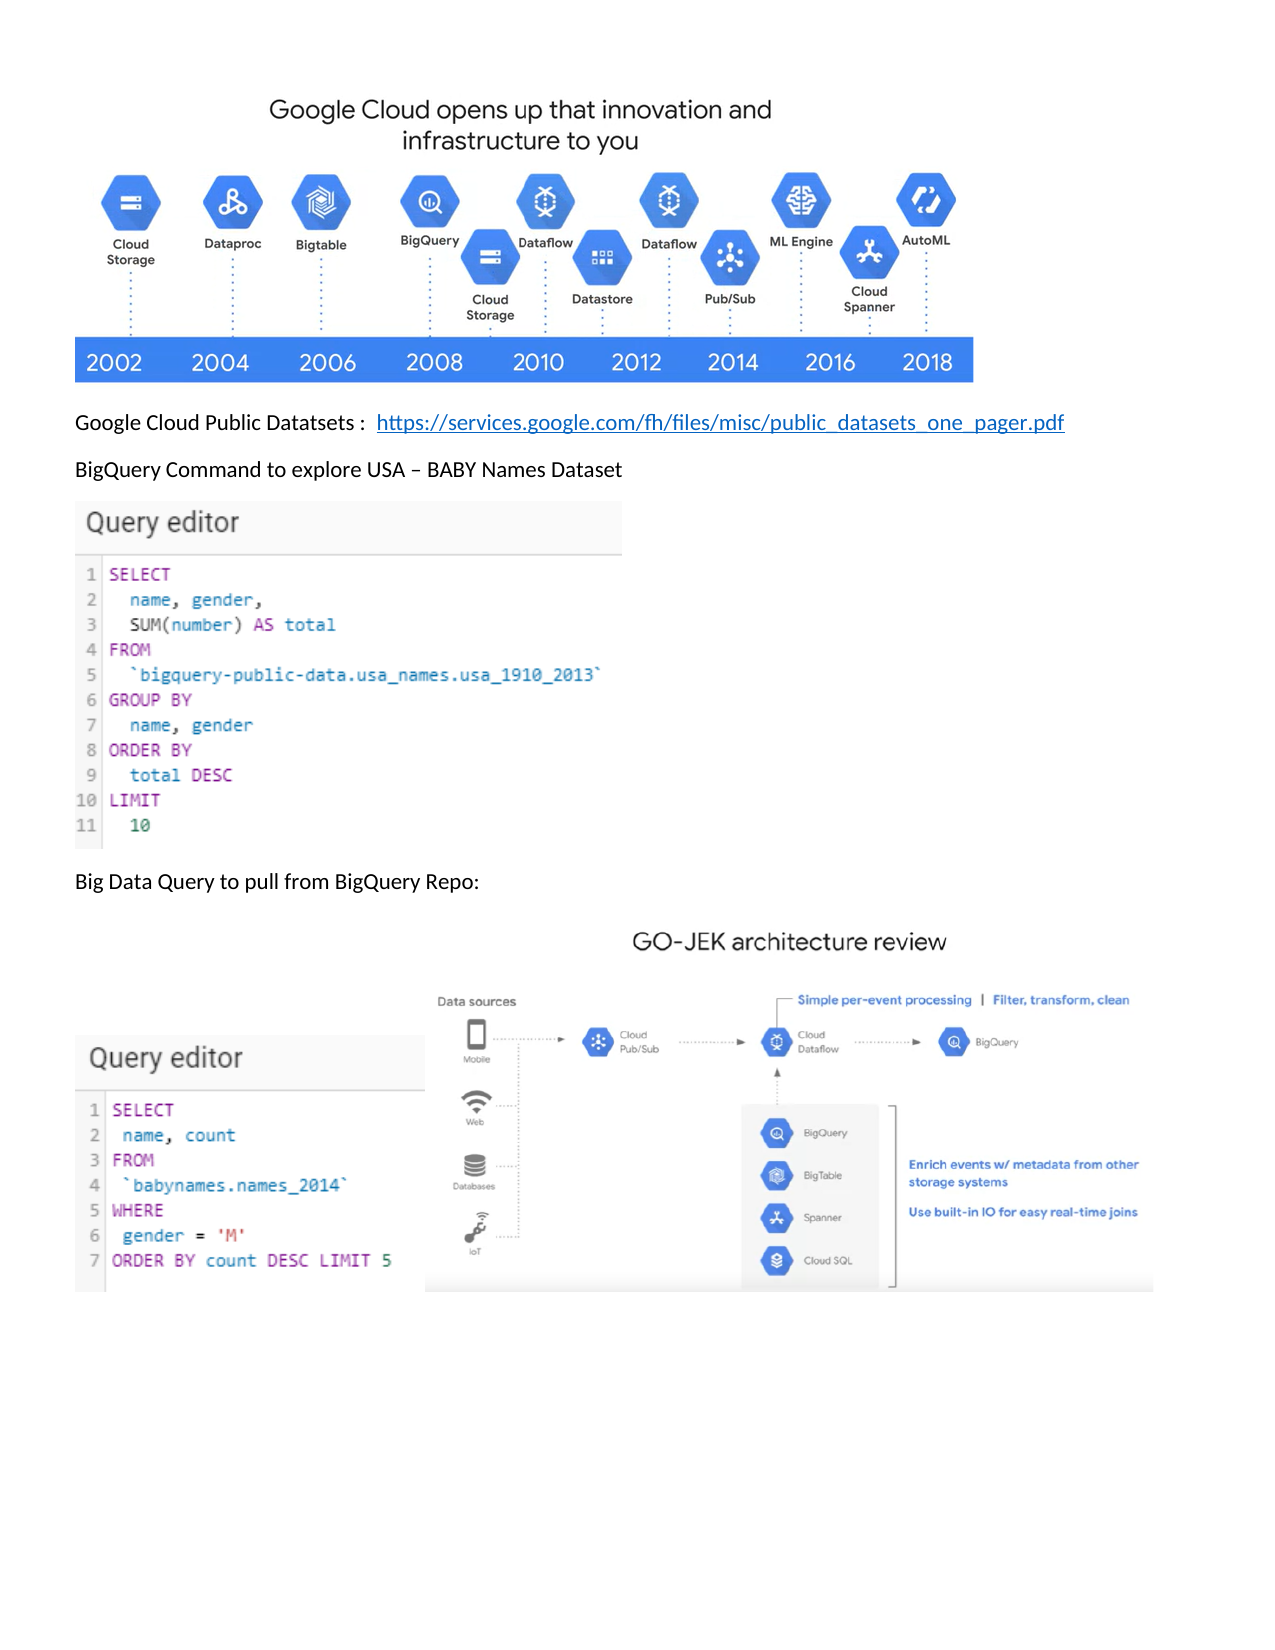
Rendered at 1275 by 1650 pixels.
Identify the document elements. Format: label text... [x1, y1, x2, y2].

text Big Data Query to pull from BigQuery Repo: [75, 867, 1200, 896]
picture [75, 914, 1154, 1292]
picture [75, 501, 622, 849]
text Google Cloud Public Datatsets : https://services.google.com/fh/files/misc/public_datasets_one_pager.pdf [75, 408, 1200, 436]
picture [75, 75, 974, 389]
text BigQuery Command to explore USA – BABY Names Dataset [75, 455, 1200, 483]
